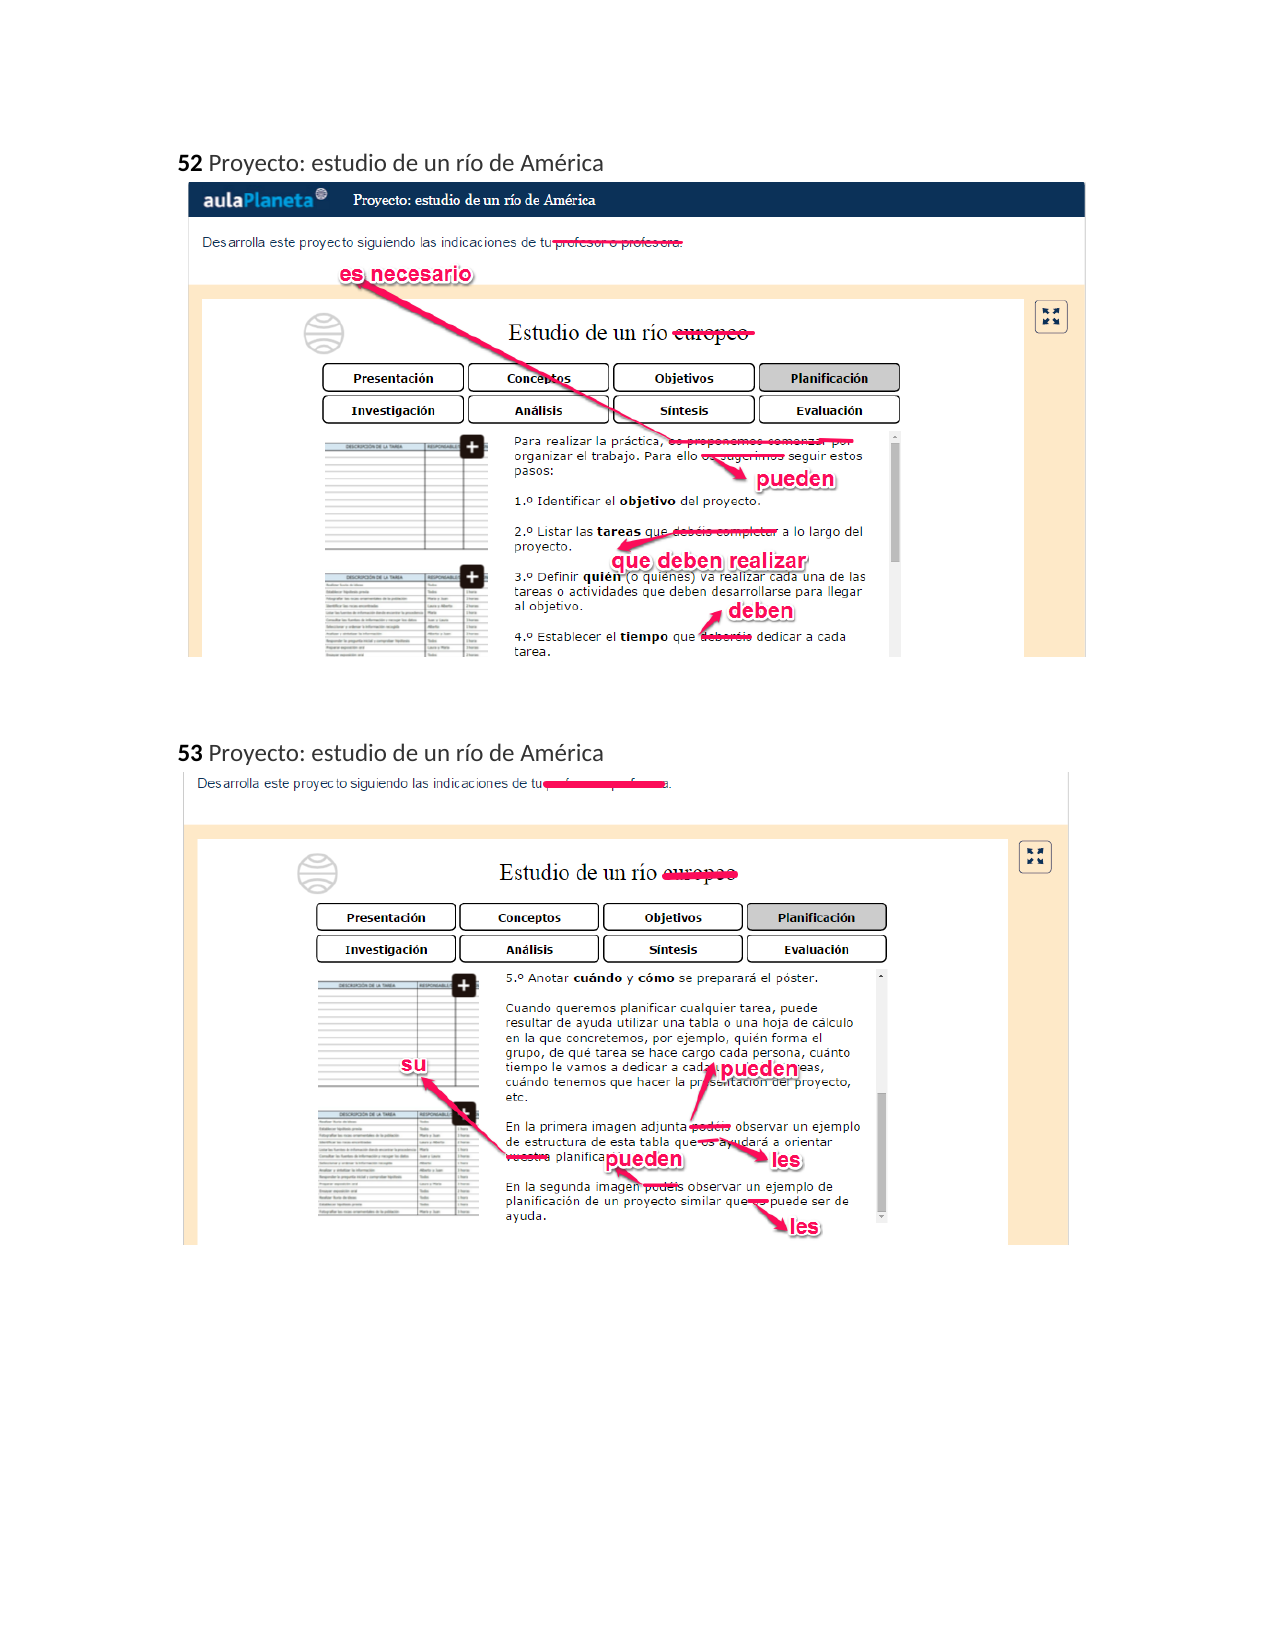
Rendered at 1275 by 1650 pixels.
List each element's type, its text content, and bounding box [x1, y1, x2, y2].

text 53 Proyecto: estudio de un río de América [177, 737, 1098, 772]
picture [177, 182, 1098, 657]
text 52 Proyecto: estudio de un río de América [177, 148, 1098, 182]
picture [177, 772, 1098, 1245]
